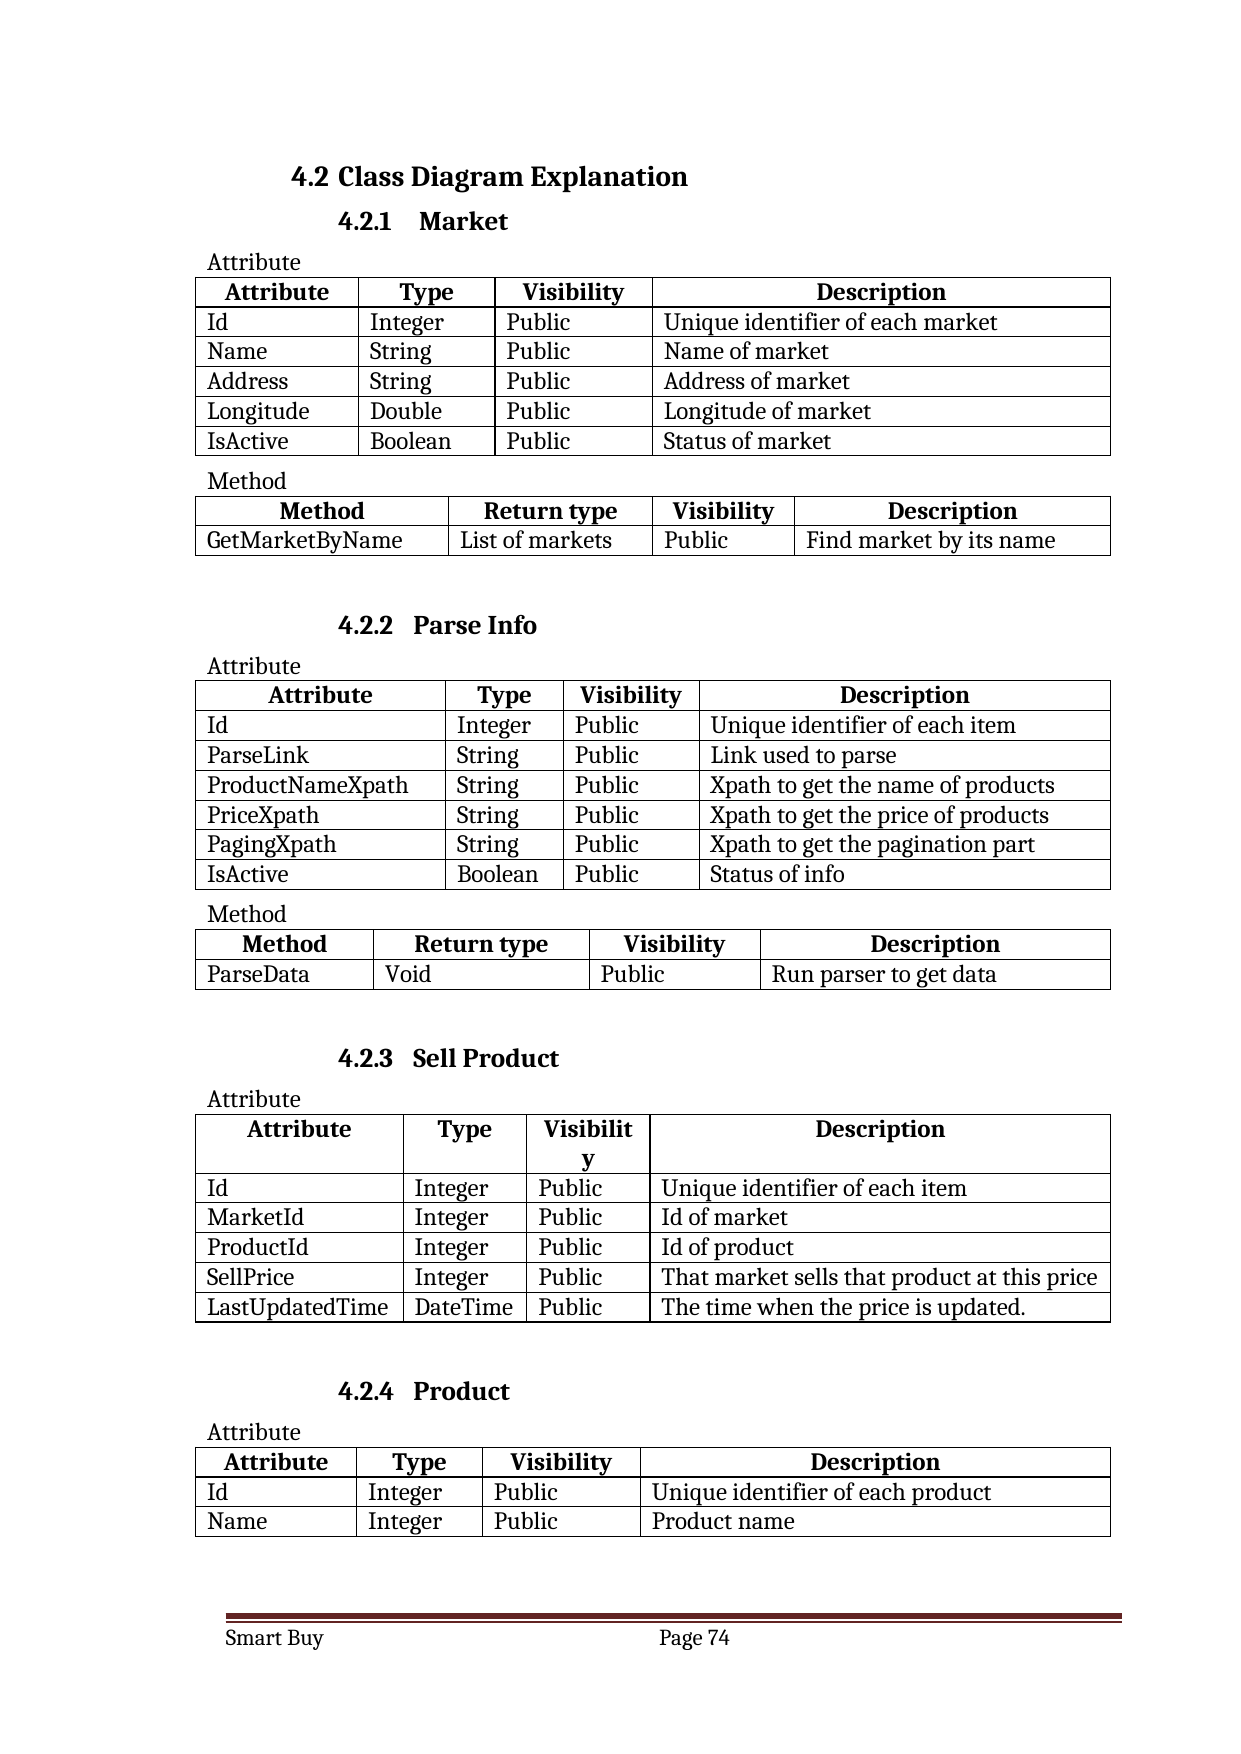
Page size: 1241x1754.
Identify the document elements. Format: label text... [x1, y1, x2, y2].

text Method [207, 900, 1122, 929]
text Attribute [207, 1418, 1122, 1447]
text Attribute [207, 248, 1122, 277]
table_cell Public [527, 1174, 649, 1202]
table_header Return type [374, 930, 589, 959]
table_header Attribute [196, 1115, 403, 1172]
table_cell Address [196, 367, 358, 396]
subtitle Market [338, 206, 1122, 237]
table_header Visibility [496, 278, 652, 306]
table_cell That market sells that product at this price [651, 1263, 1110, 1292]
table_cell Public [483, 1478, 640, 1506]
table_cell Integer [446, 711, 563, 740]
table_header Type [446, 681, 563, 710]
table_cell Longitude of market [653, 397, 1110, 426]
text Method [207, 467, 1122, 496]
table_header Type [359, 278, 494, 306]
table_cell Xpath to get the pagination part [700, 830, 1110, 859]
table_header Attribute [196, 681, 445, 710]
table_cell Integer [404, 1174, 526, 1202]
table_header Description [700, 681, 1110, 710]
table_cell The time when the price is updated. [651, 1293, 1110, 1321]
table_cell Id of product [651, 1233, 1110, 1262]
table_header Attribute [196, 278, 358, 306]
table_cell Public [496, 308, 652, 336]
table_cell Integer [357, 1507, 482, 1536]
table_cell ProductId [196, 1233, 403, 1262]
table_cell Integer [359, 308, 494, 336]
table_cell Boolean [446, 860, 563, 889]
table_cell Public [496, 397, 652, 426]
table_cell Unique identifier of each product [641, 1478, 1110, 1506]
table_cell GetMarketByName [196, 526, 448, 555]
table_cell ProductNameXpath [196, 771, 445, 799]
table_cell IsActive [196, 427, 358, 455]
table_cell PriceXpath [196, 801, 445, 829]
table_header Description [795, 497, 1110, 525]
table_cell Public [653, 526, 794, 555]
table_cell List of markets [449, 526, 652, 555]
table_cell String [446, 771, 563, 799]
table_cell Integer [404, 1203, 526, 1232]
table_cell Public [496, 367, 652, 396]
table_cell Integer [357, 1478, 482, 1506]
table_cell Address of market [653, 367, 1110, 396]
table_header Visibility [653, 497, 794, 525]
table_cell Integer [404, 1263, 526, 1292]
table_cell Unique identifier of each item [651, 1174, 1110, 1202]
table_cell LastUpdatedTime [196, 1293, 403, 1321]
table_cell Void [374, 960, 589, 989]
table_cell Public [564, 741, 699, 770]
table_header Attribute [196, 1448, 356, 1476]
table_cell Longitude [196, 397, 358, 426]
table_cell Id [196, 1478, 356, 1506]
subtitle Class Diagram Explanation [291, 160, 1122, 194]
table_cell String [359, 367, 494, 396]
table_cell Public [527, 1293, 649, 1321]
table_header Visibility [483, 1448, 640, 1476]
table_header Type [404, 1115, 526, 1172]
text Attribute [207, 1085, 1122, 1114]
table_cell Public [483, 1507, 640, 1536]
table_cell ParseLink [196, 741, 445, 770]
table_header Description [651, 1115, 1110, 1172]
text Attribute [207, 652, 1122, 680]
table_cell Id [196, 308, 358, 336]
table_cell Id [196, 1174, 403, 1202]
table_cell Unique identifier of each item [700, 711, 1110, 740]
table_cell Public [564, 860, 699, 889]
table_cell Double [359, 397, 494, 426]
table_cell ParseData [196, 960, 373, 989]
table_cell Status of market [653, 427, 1110, 455]
table_cell Public [564, 830, 699, 859]
table_cell Public [590, 960, 760, 989]
table_cell Link used to parse [700, 741, 1110, 770]
table_cell IsActive [196, 860, 445, 889]
table_cell Integer [404, 1233, 526, 1262]
table_cell Public [496, 337, 652, 366]
table_cell Product name [641, 1507, 1110, 1536]
table_header Method [196, 497, 448, 525]
subtitle Parse Info [338, 610, 1122, 641]
table_cell Name of market [653, 337, 1110, 366]
table_cell DateTime [404, 1293, 526, 1321]
table_cell Unique identifier of each market [653, 308, 1110, 336]
table_cell Public [527, 1233, 649, 1262]
table_cell Public [527, 1263, 649, 1292]
table_header Visibility [590, 930, 760, 959]
table_cell Public [564, 711, 699, 740]
table_header Description [653, 278, 1110, 306]
table_header Visibility [564, 681, 699, 710]
table_cell Id of market [651, 1203, 1110, 1232]
table_header Visibility [527, 1115, 649, 1172]
table_header Type [357, 1448, 482, 1476]
table_cell Name [196, 1507, 356, 1536]
table_cell Boolean [359, 427, 494, 455]
table_cell String [446, 801, 563, 829]
table_cell Public [564, 801, 699, 829]
table_cell String [446, 741, 563, 770]
table_cell PagingXpath [196, 830, 445, 859]
table_header Description [761, 930, 1110, 959]
table_cell Name [196, 337, 358, 366]
table_cell Public [564, 771, 699, 799]
subtitle Sell Product [338, 1043, 1122, 1075]
table_cell Find market by its name [795, 526, 1110, 555]
table_cell Xpath to get the price of products [700, 801, 1110, 829]
table_cell Status of info [700, 860, 1110, 889]
table_cell Public [527, 1203, 649, 1232]
table_header Description [641, 1448, 1110, 1476]
table_header Method [196, 930, 373, 959]
table_cell Xpath to get the name of products [700, 771, 1110, 799]
table_cell String [446, 830, 563, 859]
table_cell MarketId [196, 1203, 403, 1232]
table_cell Id [196, 711, 445, 740]
table_cell String [359, 337, 494, 366]
table_cell Run parser to get data [761, 960, 1110, 989]
subtitle Product [338, 1376, 1122, 1407]
table_cell Public [496, 427, 652, 455]
table_header Return type [449, 497, 652, 525]
table_cell SellPrice [196, 1263, 403, 1292]
